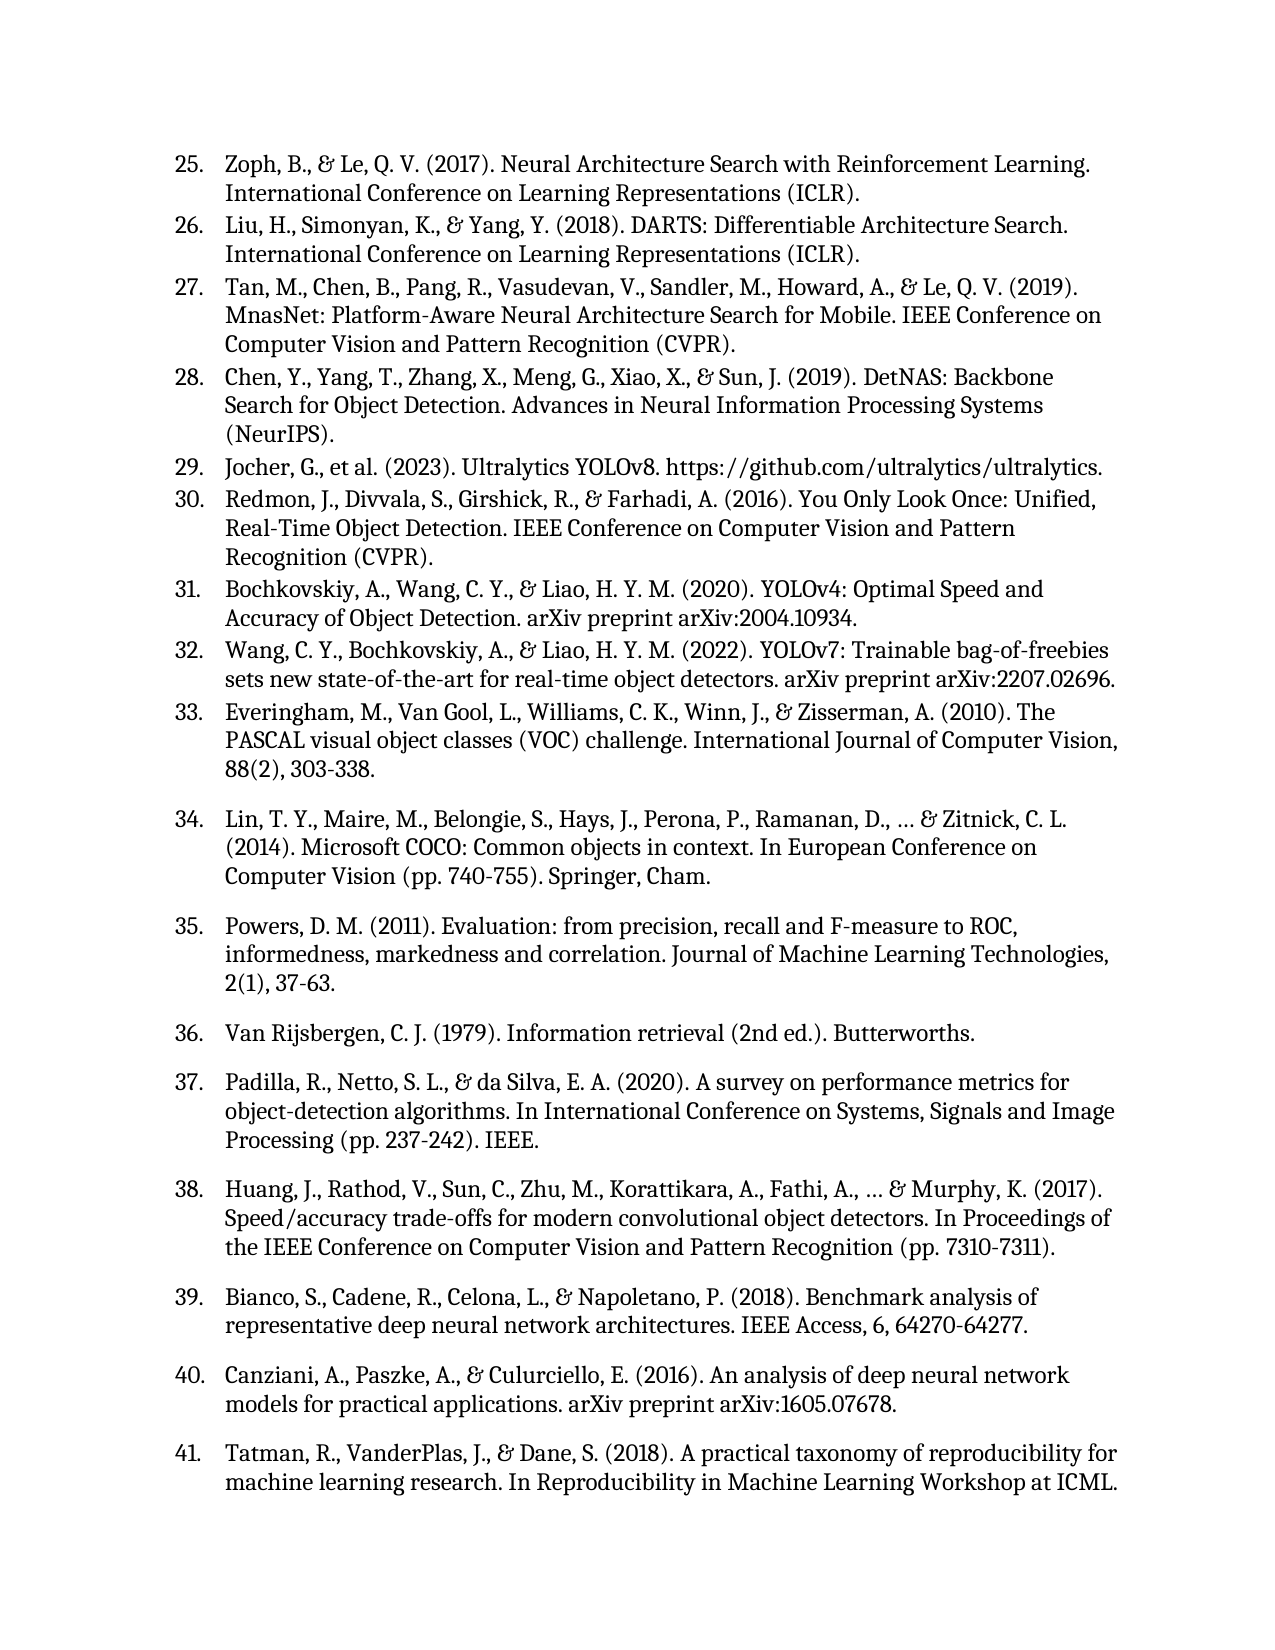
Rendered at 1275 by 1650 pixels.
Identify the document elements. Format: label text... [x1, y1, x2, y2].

list Tatman, R., VanderPlas, J., & Dane, S. (2018). A practical taxonomy of reproducibility for machine learning research. In Reproducibility in Machine Learning Workshop at ICML. [175, 1439, 1125, 1497]
list Liu, H., Simonyan, K., & Yang, Y. (2018). DARTS: Differentiable Architecture Search. International Conference on Learning Representations (ICLR). [175, 211, 1125, 269]
list Everingham, M., Van Gool, L., Williams, C. K., Winn, J., & Zisserman, A. (2010). The PASCAL visual object classes (VOC) challenge. International Journal of Computer Vision, 88(2), 303-338. [175, 697, 1125, 784]
list Powers, D. M. (2011). Evaluation: from precision, recall and F-measure to ROC, informedness, markedness and correlation. Journal of Machine Learning Technologies, 2(1), 37-63. [175, 912, 1125, 998]
list Bianco, S., Cadene, R., Celona, L., & Napoletano, P. (2018). Benchmark analysis of representative deep neural network architectures. IEEE Access, 6, 64270-64277. [175, 1282, 1125, 1340]
list Wang, C. Y., Bochkovskiy, A., & Liao, H. Y. M. (2022). YOLOv7: Trainable bag-of-freebies sets new state-of-the-art for real-time object detectors. arXiv preprint arXiv:2207.02696. [175, 636, 1125, 694]
list Huang, J., Rathod, V., Sun, C., Zhu, M., Korattikara, A., Fathi, A., … & Murphy, K. (2017). Speed/accuracy trade-offs for modern convolutional object detectors. In Proceedings of the IEEE Conference on Computer Vision and Pattern Recognition (pp. 7310-7311). [175, 1175, 1125, 1262]
list Bochkovskiy, A., Wang, C. Y., & Liao, H. Y. M. (2020). YOLOv4: Optimal Speed and Accuracy of Object Detection. arXiv preprint arXiv:2004.10934. [175, 575, 1125, 632]
list Tan, M., Chen, B., Pang, R., Vasudevan, V., Sandler, M., Howard, A., & Le, Q. V. (2019). MnasNet: Platform-Aware Neural Architecture Search for Mobile. IEEE Conference on Computer Vision and Pattern Recognition (CVPR). [175, 272, 1125, 359]
list Zoph, B., & Le, Q. V. (2017). Neural Architecture Search with Reinforcement Learning. International Conference on Learning Representations (ICLR). [175, 150, 1125, 207]
list Padilla, R., Netto, S. L., & da Silva, E. A. (2020). A survey on performance metrics for object-detection algorithms. In International Conference on Systems, Signals and Image Processing (pp. 237-242). IEEE. [175, 1068, 1125, 1154]
list Redmon, J., Divvala, S., Girshick, R., & Farhadi, A. (2016). You Only Look Once: Unified, Real-Time Object Detection. IEEE Conference on Computer Vision and Pattern Recognition (CVPR). [175, 485, 1125, 571]
list Van Rijsbergen, C. J. (1979). Information retrieval (2nd ed.). Butterworths. [175, 1019, 1125, 1047]
list Chen, Y., Yang, T., Zhang, X., Meng, G., Xiao, X., & Sun, J. (2019). DetNAS: Backbone Search for Object Detection. Advances in Neural Information Processing Systems (NeurIPS). [175, 362, 1125, 449]
list Lin, T. Y., Maire, M., Belongie, S., Hays, J., Perona, P., Ramanan, D., … & Zitnick, C. L. (2014). Microsoft COCO: Common objects in context. In European Conference on Computer Vision (pp. 740-755). Springer, Cham. [175, 804, 1125, 891]
list Canziani, A., Paszke, A., & Culurciello, E. (2016). An analysis of deep neural network models for practical applications. arXiv preprint arXiv:1605.07678. [175, 1361, 1125, 1418]
list Jocher, G., et al. (2023). Ultralytics YOLOv8. https://github.com/ultralytics/ultralytics. [175, 452, 1125, 481]
